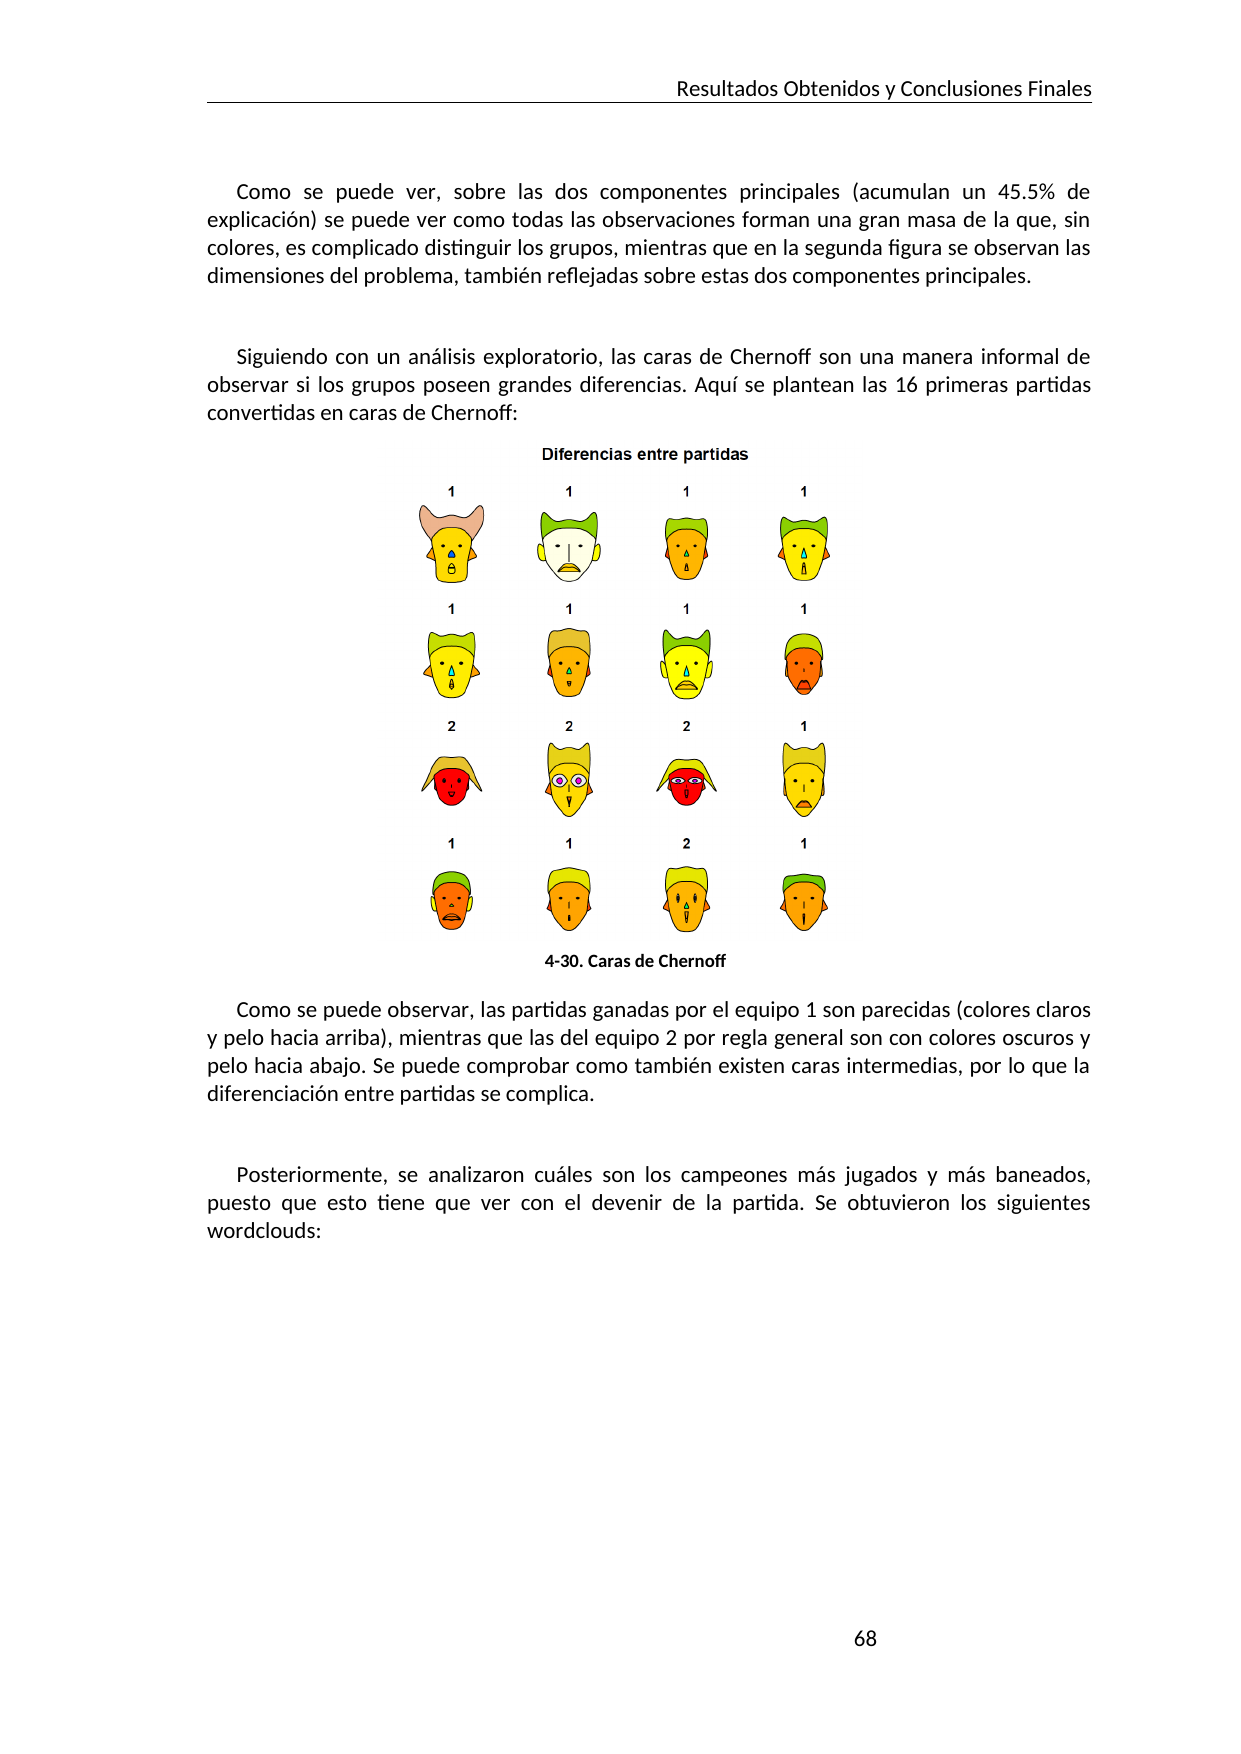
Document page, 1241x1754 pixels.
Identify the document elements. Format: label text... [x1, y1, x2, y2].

text Posteriormente, se analizaron cuáles son los campeones más jugados y más baneados, puesto que esto tiene que ver con el devenir de la partida. Se obtuvieron los siguientes wordclouds: [207, 1160, 1092, 1244]
text Siguiendo con un análisis exploratorio, las caras de Chernoff son una manera informal de observar si los grupos poseen grandes diferencias. Aquí se plantean las 16 primeras partidas convertidas en caras de Chernoff: [207, 342, 1092, 426]
picture [377, 440, 863, 941]
text Como se puede ver, sobre las dos componentes principales (acumulan un 45.5% de explicación) se puede ver como todas las observaciones forman una gran masa de la que, sin colores, es complicado distinguir los grupos, mientras que en la segunda figura se observan las dimensiones del problema, también reflejadas sobre estas dos componentes principales. [207, 177, 1092, 289]
